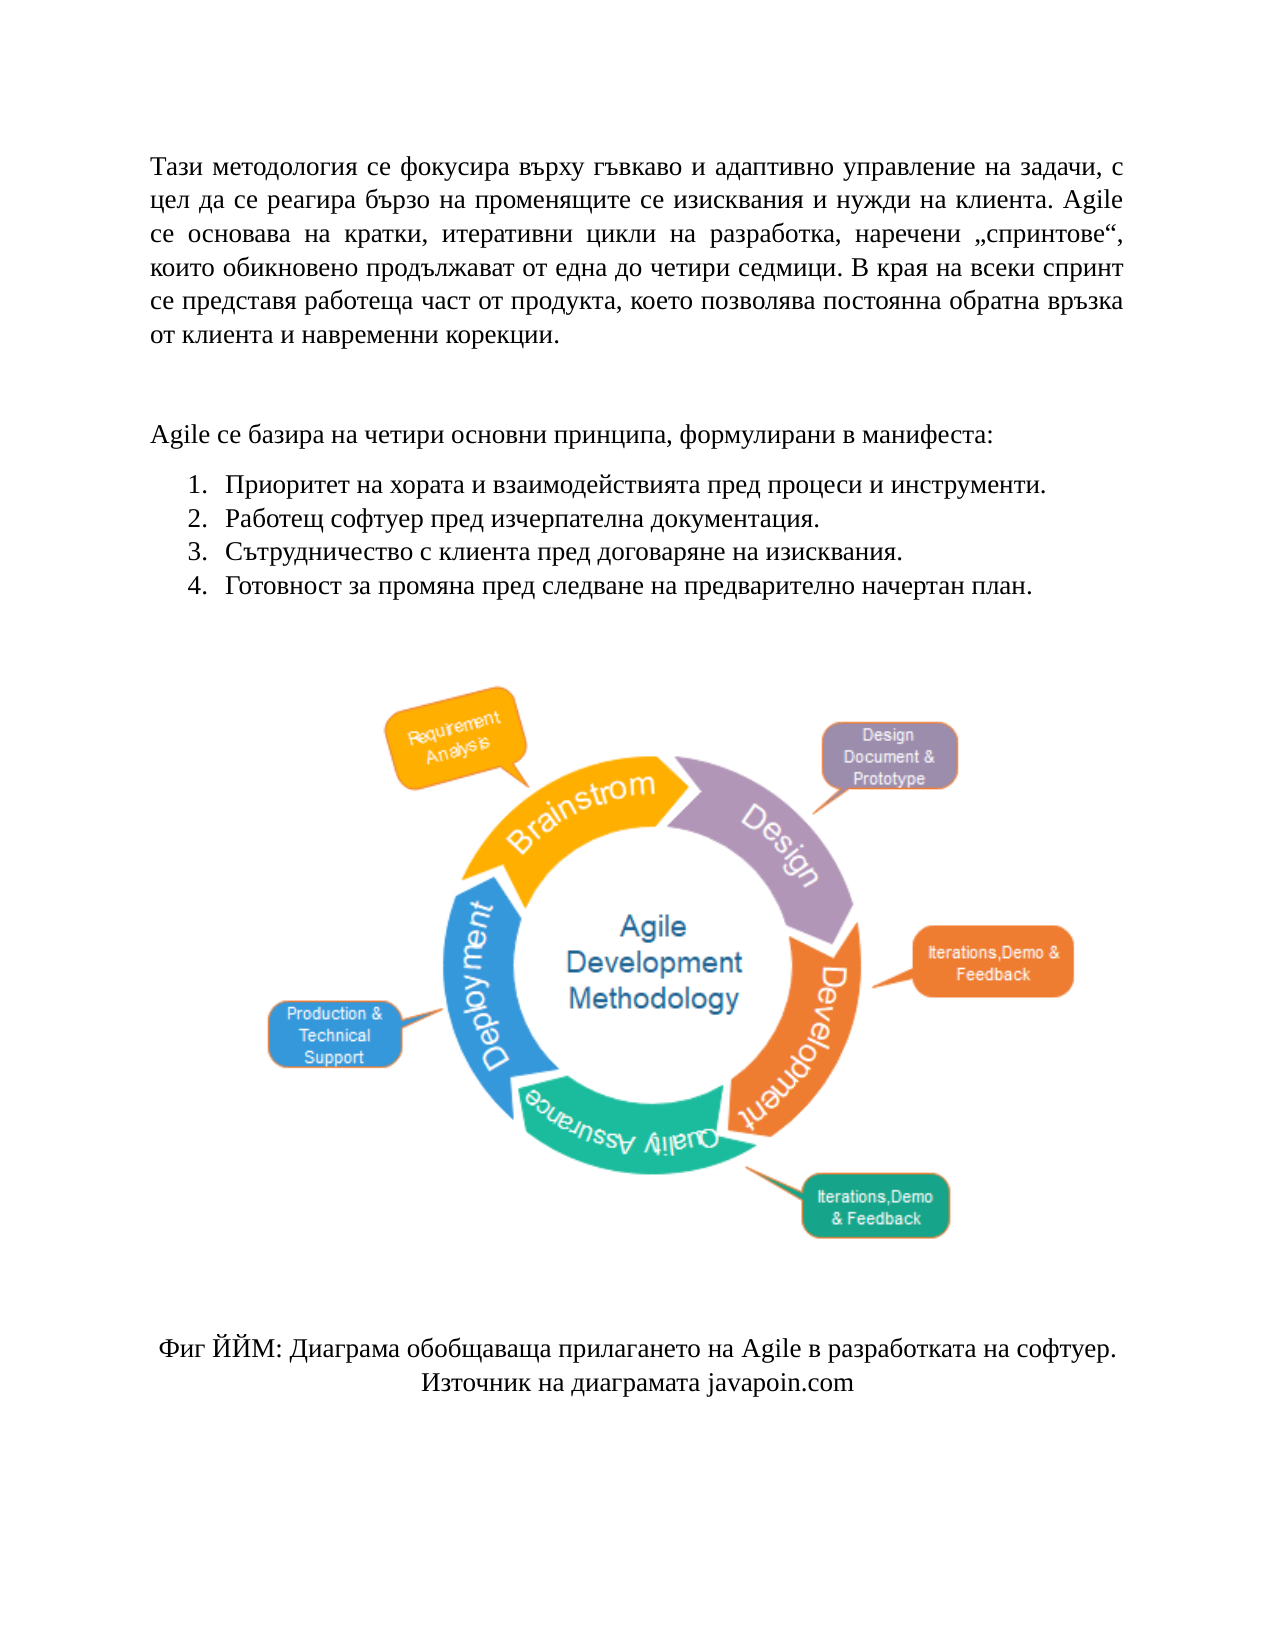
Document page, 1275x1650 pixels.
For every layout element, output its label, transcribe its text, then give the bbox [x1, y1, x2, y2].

list Сътрудничество с клиента пред договаряне на изисквания. [187, 535, 1125, 567]
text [150, 150, 1125, 349]
list Приоритет на хората и взаимодействията пред процеси и инструменти. [187, 468, 1125, 499]
text Agile се базира на четири основни принципа, формулирани в манифеста: [150, 418, 1125, 449]
text Фиг ЙЙМ: Диаграма обобщаваща прилагането на Agile в разработката на софтуер. Източник на диаграмата javapoin.com [150, 1332, 1125, 1397]
list Готовност за промяна пред следване на предварително начертан план. [187, 569, 1125, 600]
list Работещ софтуер пред изчерпателна документация. [187, 502, 1125, 533]
picture [193, 669, 1082, 1314]
